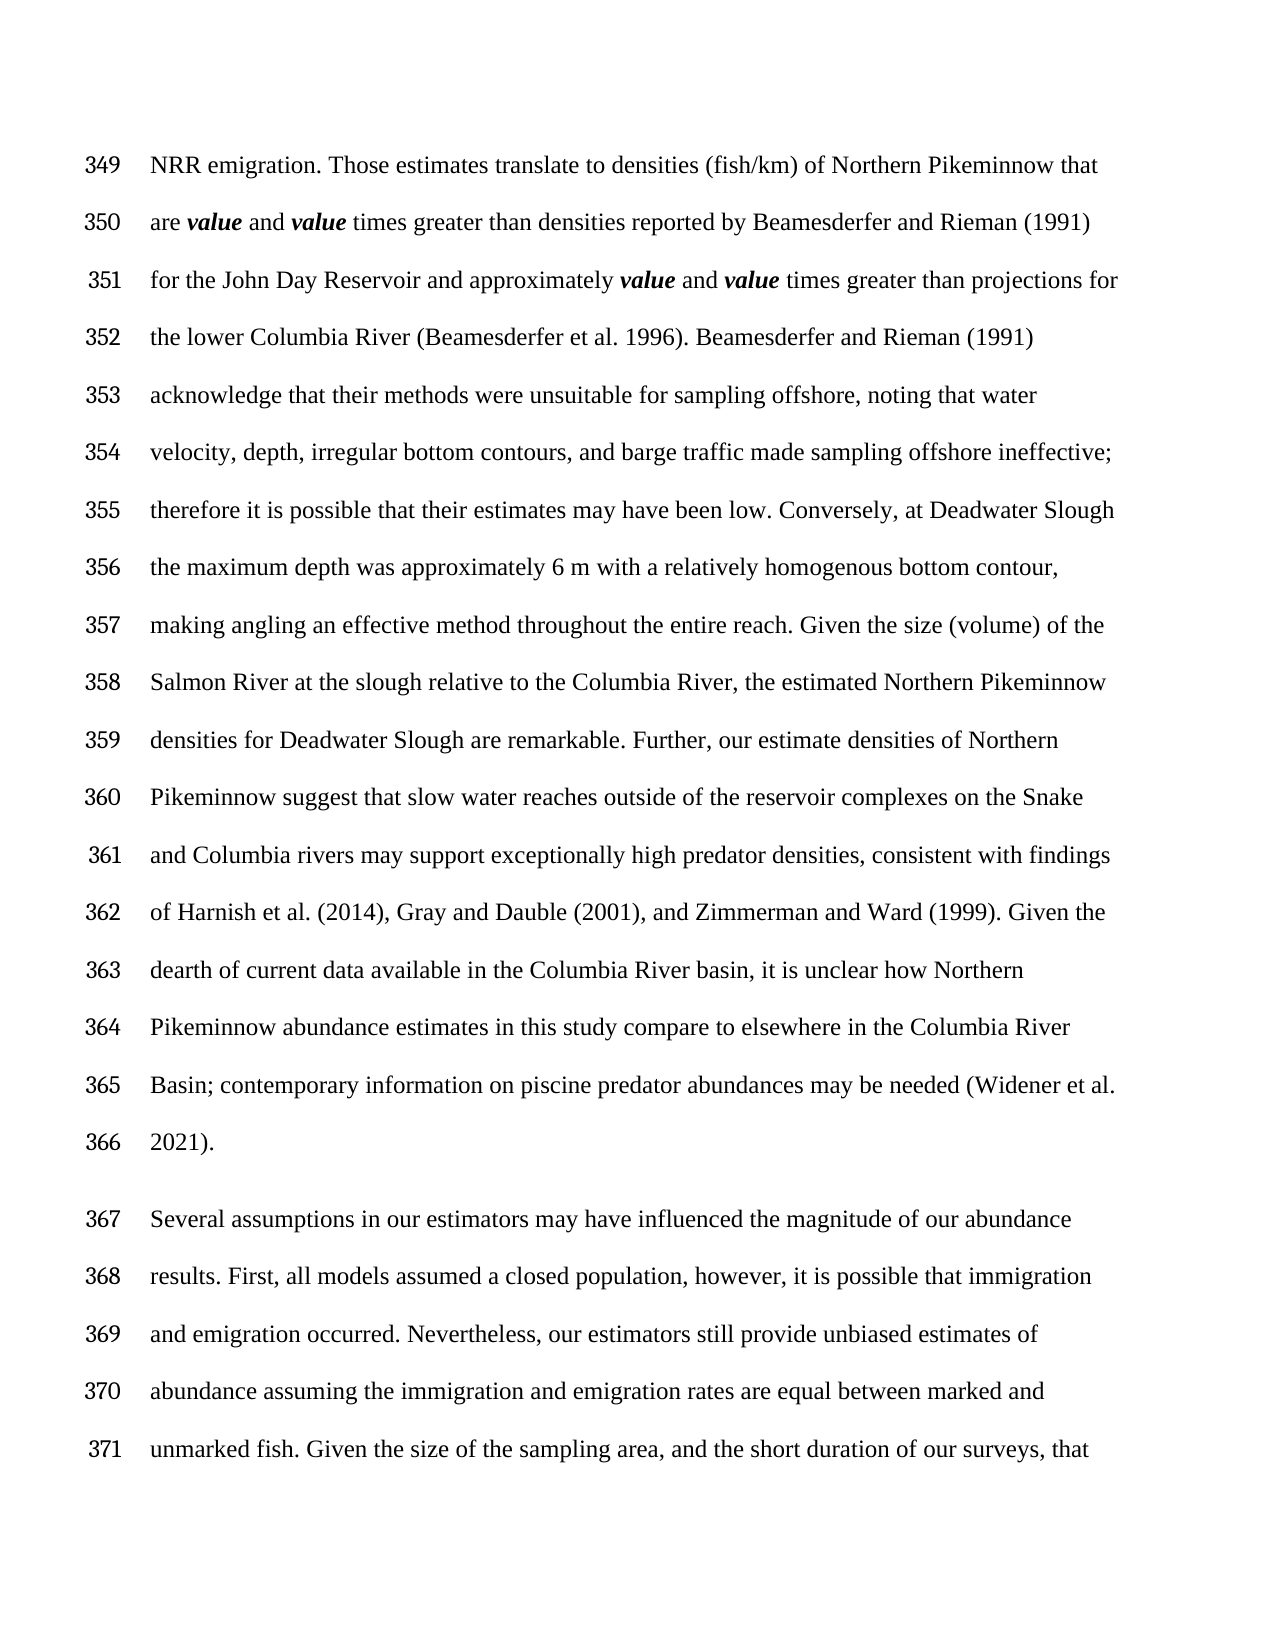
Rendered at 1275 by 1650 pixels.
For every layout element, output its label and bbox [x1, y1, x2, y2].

text [150, 1204, 1125, 1462]
text [150, 150, 1125, 1156]
